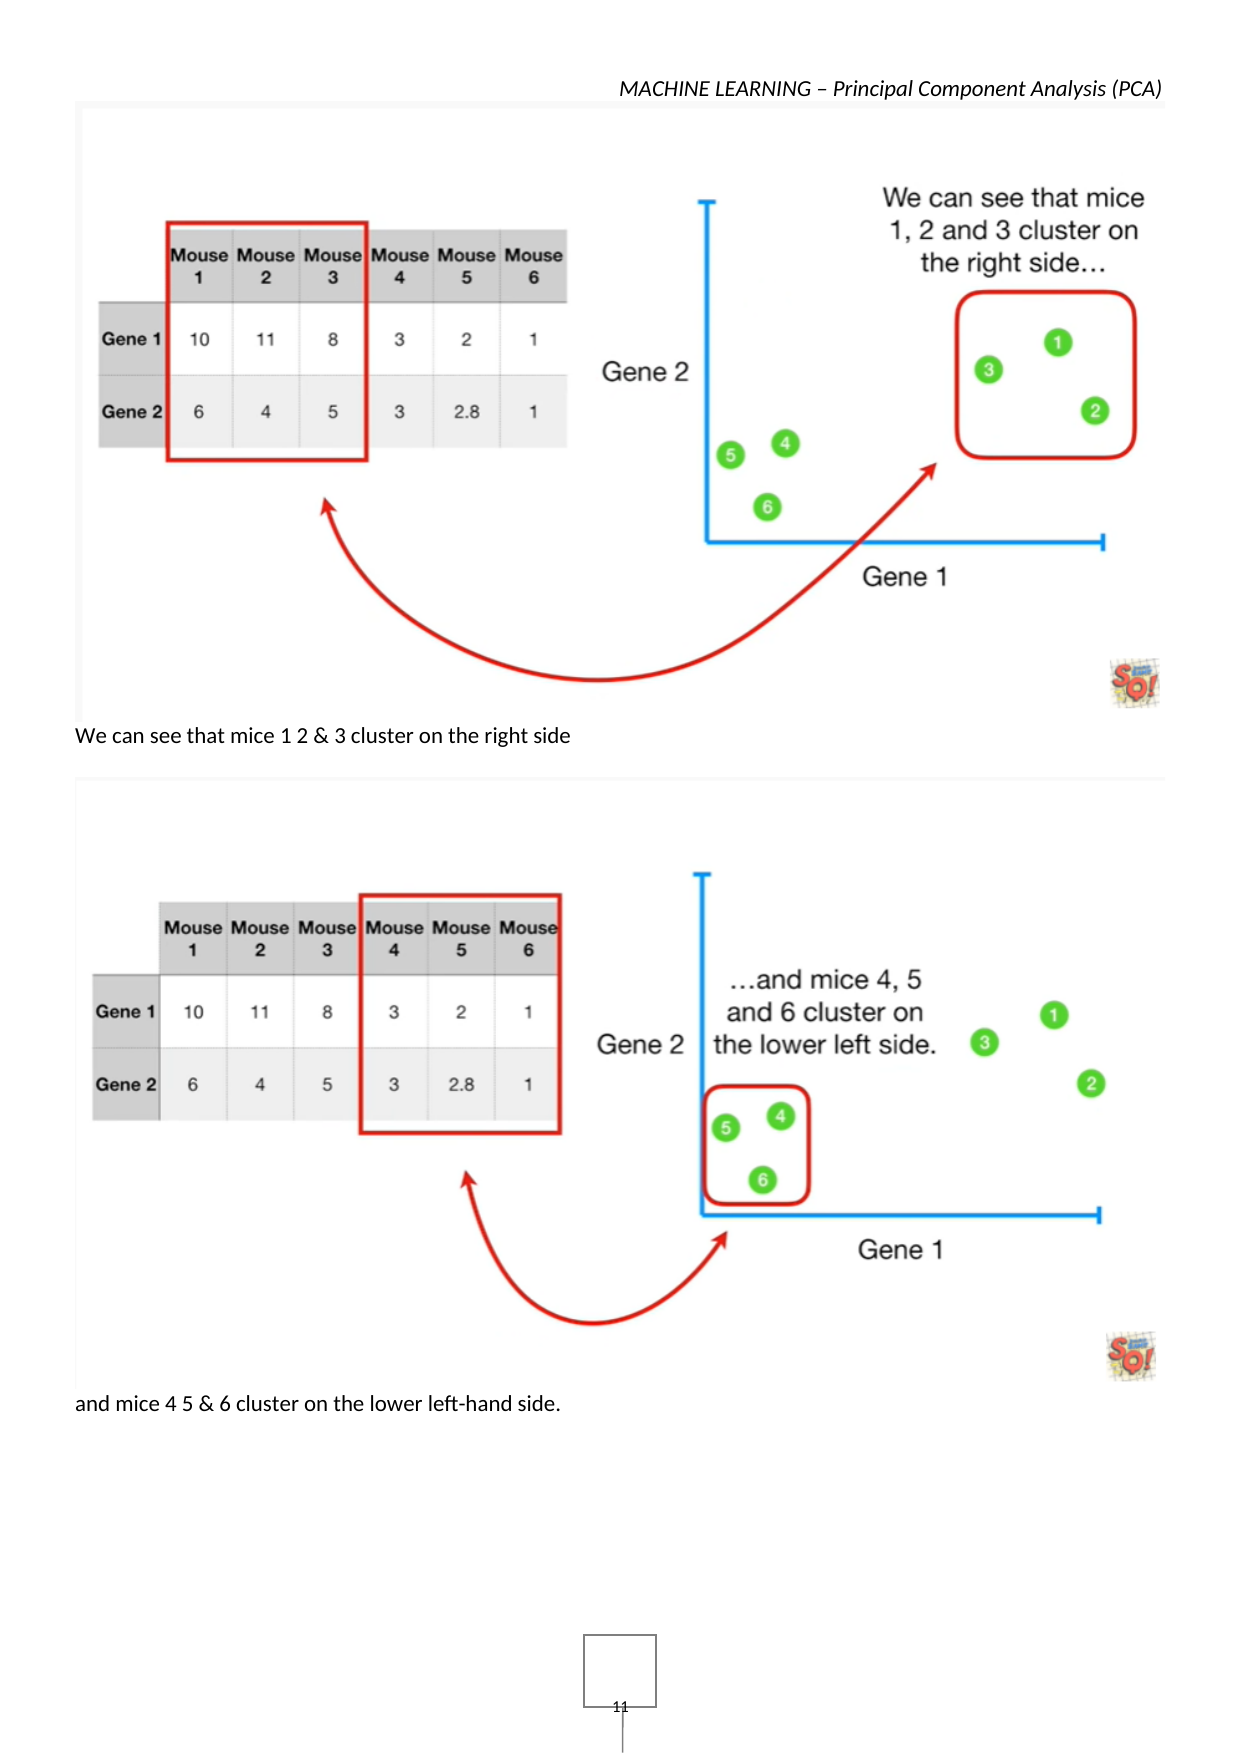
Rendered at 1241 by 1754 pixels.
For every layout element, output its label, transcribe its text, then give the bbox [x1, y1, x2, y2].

picture [75, 777, 1166, 1389]
text We can see that mice 1 2 & 3 cluster on the right side [75, 722, 1165, 749]
text and mice 4 5 & 6 cluster on the lower left-hand side. [75, 1389, 1165, 1417]
picture [75, 101, 1166, 722]
